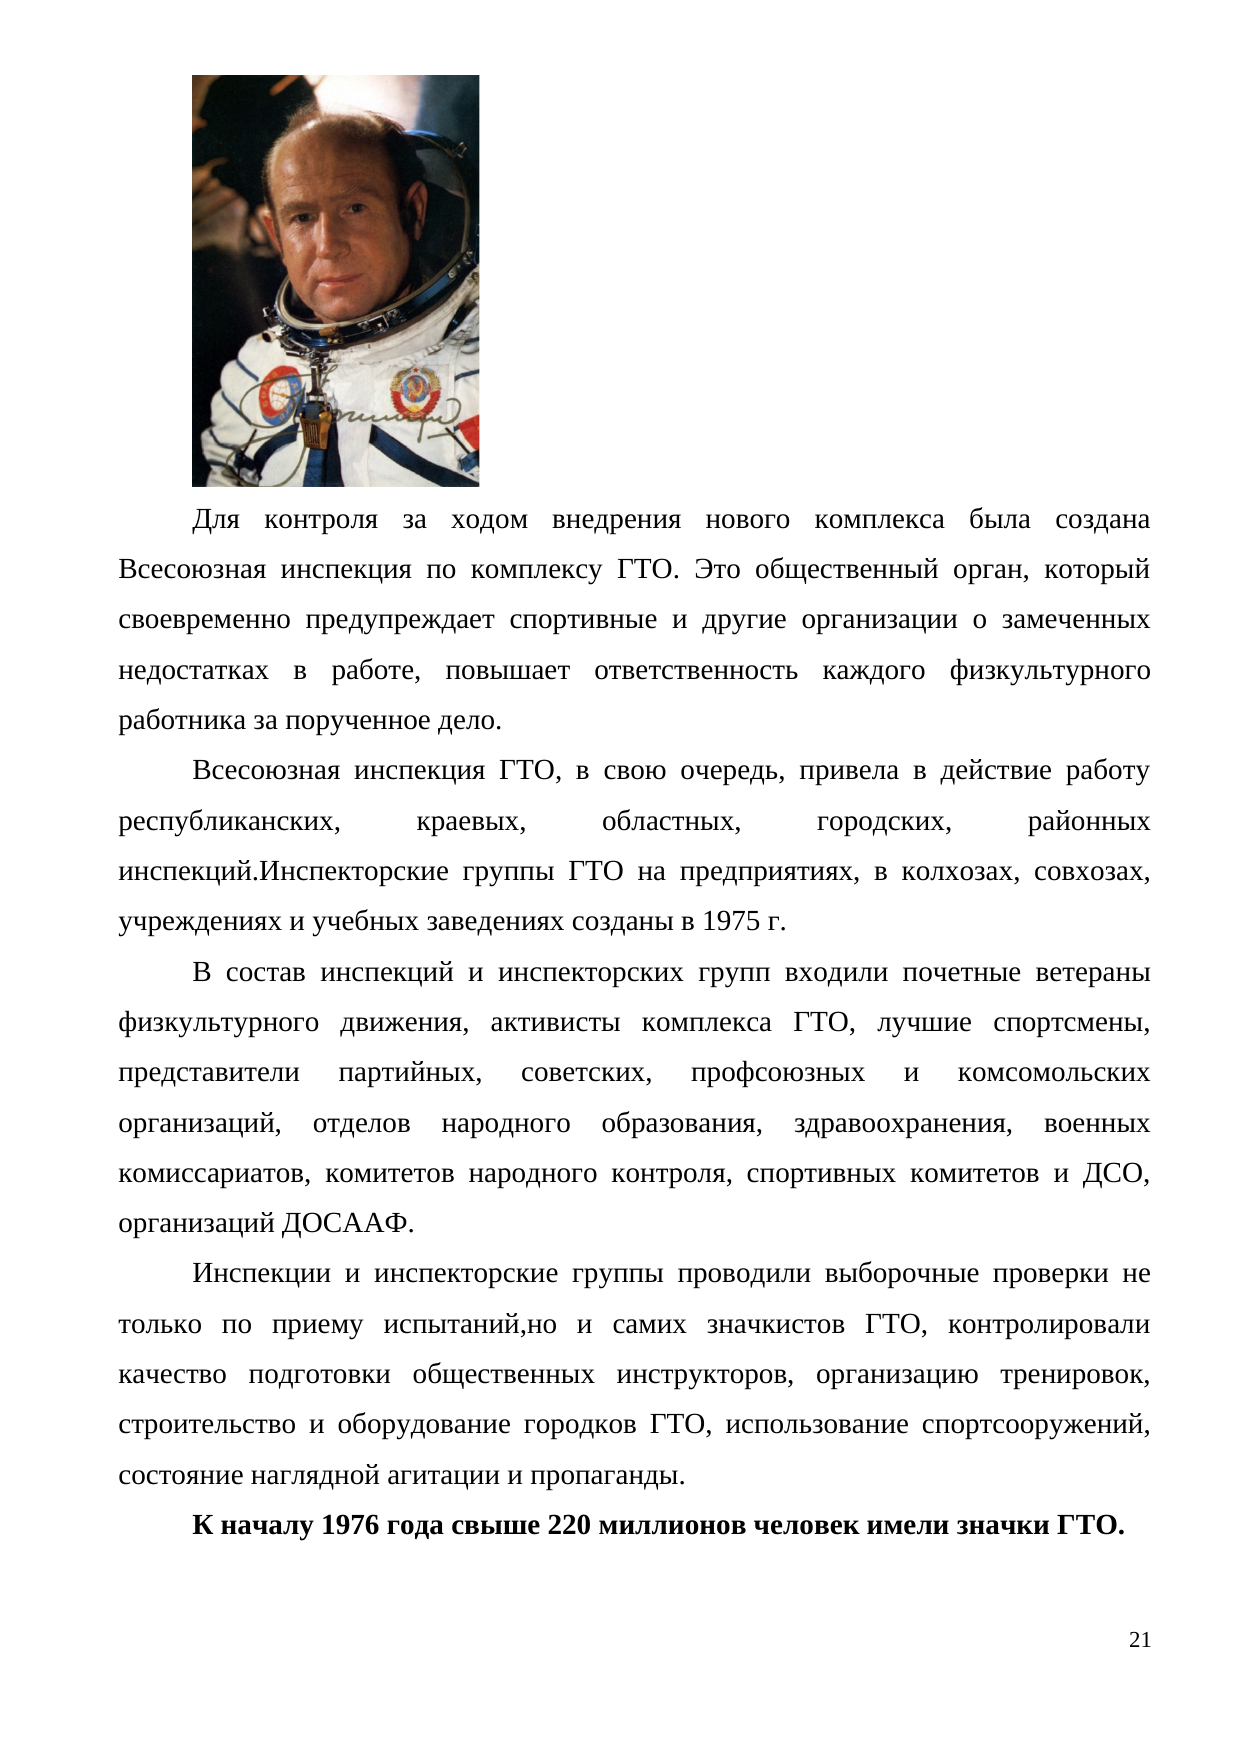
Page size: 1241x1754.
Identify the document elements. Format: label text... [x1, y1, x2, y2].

picture [192, 75, 480, 487]
text Всесоюзная инспекция ГТО, в свою очередь, привела в действие работу республиканских, краевых, областных, городских, районных инспекций.Инспекторские группы ГТО на предприятиях, в колхозах, совхозах, учреждениях и учебных заведениях созданы в 1975 г. [118, 752, 1152, 937]
text В состав инспекций и инспекторских групп входили почетные ветераны физкультурного движения, активисты комплекса ГТО, лучшие спортсмены, представители партийных, советских, профсоюзных и комсомольских организаций, отделов народного образования, здравоохранения, военных комиссариатов, комитетов народного контроля, спортивных комитетов и ДСО, организаций ДОСААФ. [118, 954, 1152, 1239]
text Для контроля за ходом внедрения нового комплекса была создана Всесоюзная инспекция по комплексу ГТО. Это общественный орган, который своевременно предупреждает спортивные и другие организации о замеченных недостатках в работе, повышает ответственность каждого физкультурного работника за порученное дело. [118, 501, 1152, 736]
text К началу 1976 года свыше 220 миллионов человек имели значки ГТО. [118, 1507, 1152, 1541]
text Инспекции и инспекторские группы проводили выборочные проверки не только по приему испытаний,но и самих значкистов ГТО, контролировали качество подготовки общественных инструкторов, организацию тренировок, строительство и оборудование городков ГТО, использование спортсооружений, состояние наглядной агитации и пропаганды. [118, 1256, 1152, 1490]
